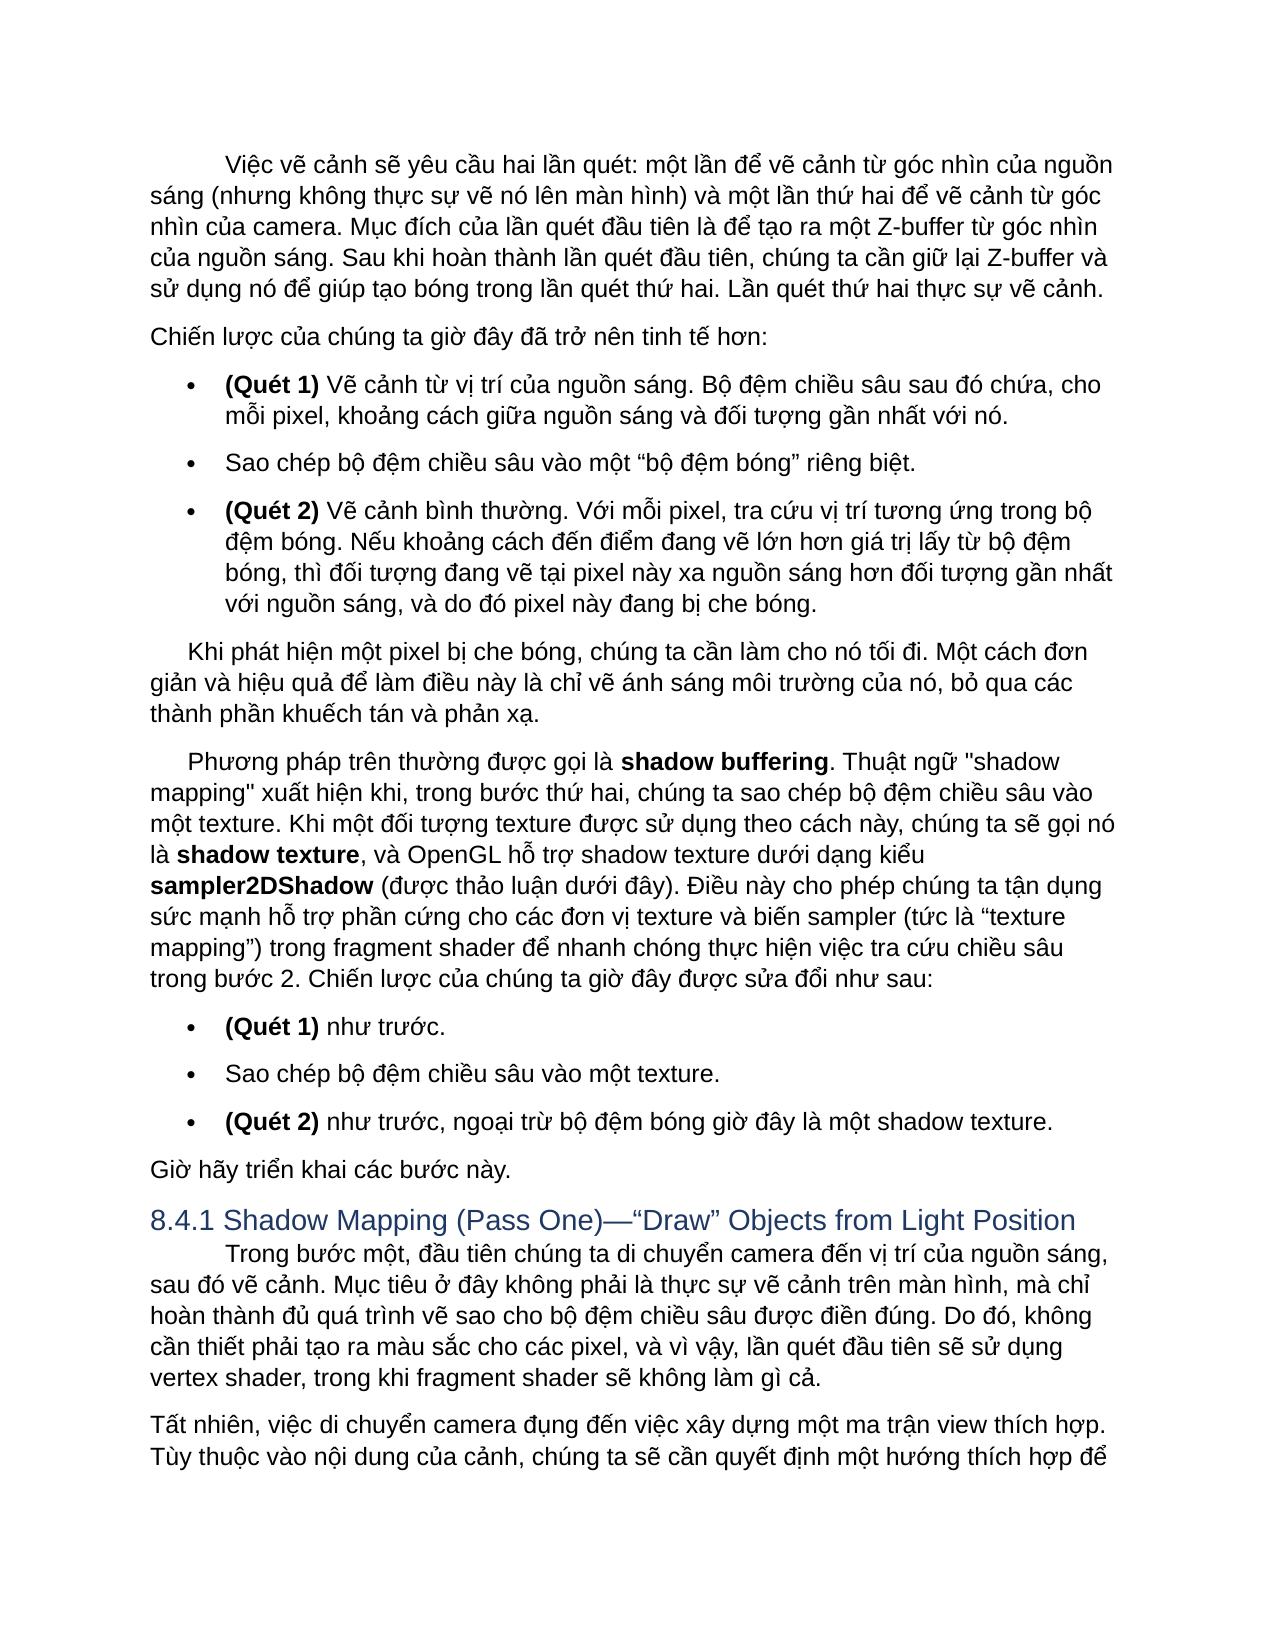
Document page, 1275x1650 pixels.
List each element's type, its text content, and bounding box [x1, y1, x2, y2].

list (Quét 1) Vẽ cảnh từ vị trí của nguồn sáng. Bộ đệm chiều sâu sau đó chứa, cho mỗi pixel, khoảng cách giữa nguồn sáng và đối tượng gần nhất với nó. [187, 369, 1125, 429]
list Sao chép bộ đệm chiều sâu vào một texture. [187, 1059, 1125, 1088]
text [150, 1411, 1125, 1470]
text Chiến lược của chúng ta giờ đây đã trở nên tinh tế hơn: [150, 322, 1125, 351]
subtitle 8.4.1 Shadow Mapping (Pass One)—“Draw” Objects from Light Position [150, 1202, 1125, 1236]
text Phương pháp trên thường được gọi là shadow buffering. Thuật ngữ "shadow mapping" xuất hiện khi, trong bước thứ hai, chúng ta sao chép bộ đệm chiều sâu vào một texture. Khi một đối tượng texture được sử dụng theo cách này, chúng ta sẽ gọi nó là shadow texture, và OpenGL hỗ trợ shadow texture dưới dạng kiểu sampler2DShadow (được thảo luận dưới đây). Điều này cho phép chúng ta tận dụng sức mạnh hỗ trợ phần cứng cho các đơn vị texture và biến sampler (tức là “texture mapping”) trong fragment shader để nhanh chóng thực hiện việc tra cứu chiều sâu trong bước 2. Chiến lược của chúng ta giờ đây được sửa đổi như sau: [150, 747, 1125, 993]
text Giờ hãy triển khai các bước này. [150, 1155, 1125, 1183]
text Việc vẽ cảnh sẽ yêu cầu hai lần quét: một lần để vẽ cảnh từ góc nhìn của nguồn sáng (nhưng không thực sự vẽ nó lên màn hình) và một lần thứ hai để vẽ cảnh từ góc nhìn của camera. Mục đích của lần quét đầu tiên là để tạo ra một Z-buffer từ góc nhìn của nguồn sáng. Sau khi hoàn thành lần quét đầu tiên, chúng ta cần giữ lại Z-buffer và sử dụng nó để giúp tạo bóng trong lần quét thứ hai. Lần quét thứ hai thực sự vẽ cảnh. [150, 150, 1125, 303]
text Khi phát hiện một pixel bị che bóng, chúng ta cần làm cho nó tối đi. Một cách đơn giản và hiệu quả để làm điều này là chỉ vẽ ánh sáng môi trường của nó, bỏ qua các thành phần khuếch tán và phản xạ. [150, 637, 1125, 728]
text Trong bước một, đầu tiên chúng ta di chuyển camera đến vị trí của nguồn sáng, sau đó vẽ cảnh. Mục tiêu ở đây không phải là thực sự vẽ cảnh trên màn hình, mà chỉ hoàn thành đủ quá trình vẽ sao cho bộ đệm chiều sâu được điền đúng. Do đó, không cần thiết phải tạo ra màu sắc cho các pixel, và vì vậy, lần quét đầu tiên sẽ sử dụng vertex shader, trong khi fragment shader sẽ không làm gì cả. [150, 1239, 1125, 1392]
list (Quét 2) như trước, ngoại trừ bộ đệm bóng giờ đây là một shadow texture. [187, 1107, 1125, 1136]
list (Quét 2) Vẽ cảnh bình thường. Với mỗi pixel, tra cứu vị trí tương ứng trong bộ đệm bóng. Nếu khoảng cách đến điểm đang vẽ lớn hơn giá trị lấy từ bộ đệm bóng, thì đối tượng đang vẽ tại pixel này xa nguồn sáng hơn đối tượng gần nhất với nguồn sáng, và do đó pixel này đang bị che bóng. [187, 496, 1125, 618]
list Sao chép bộ đệm chiều sâu vào một “bộ đệm bóng” riêng biệt. [187, 448, 1125, 477]
list (Quét 1) như trước. [187, 1012, 1125, 1040]
